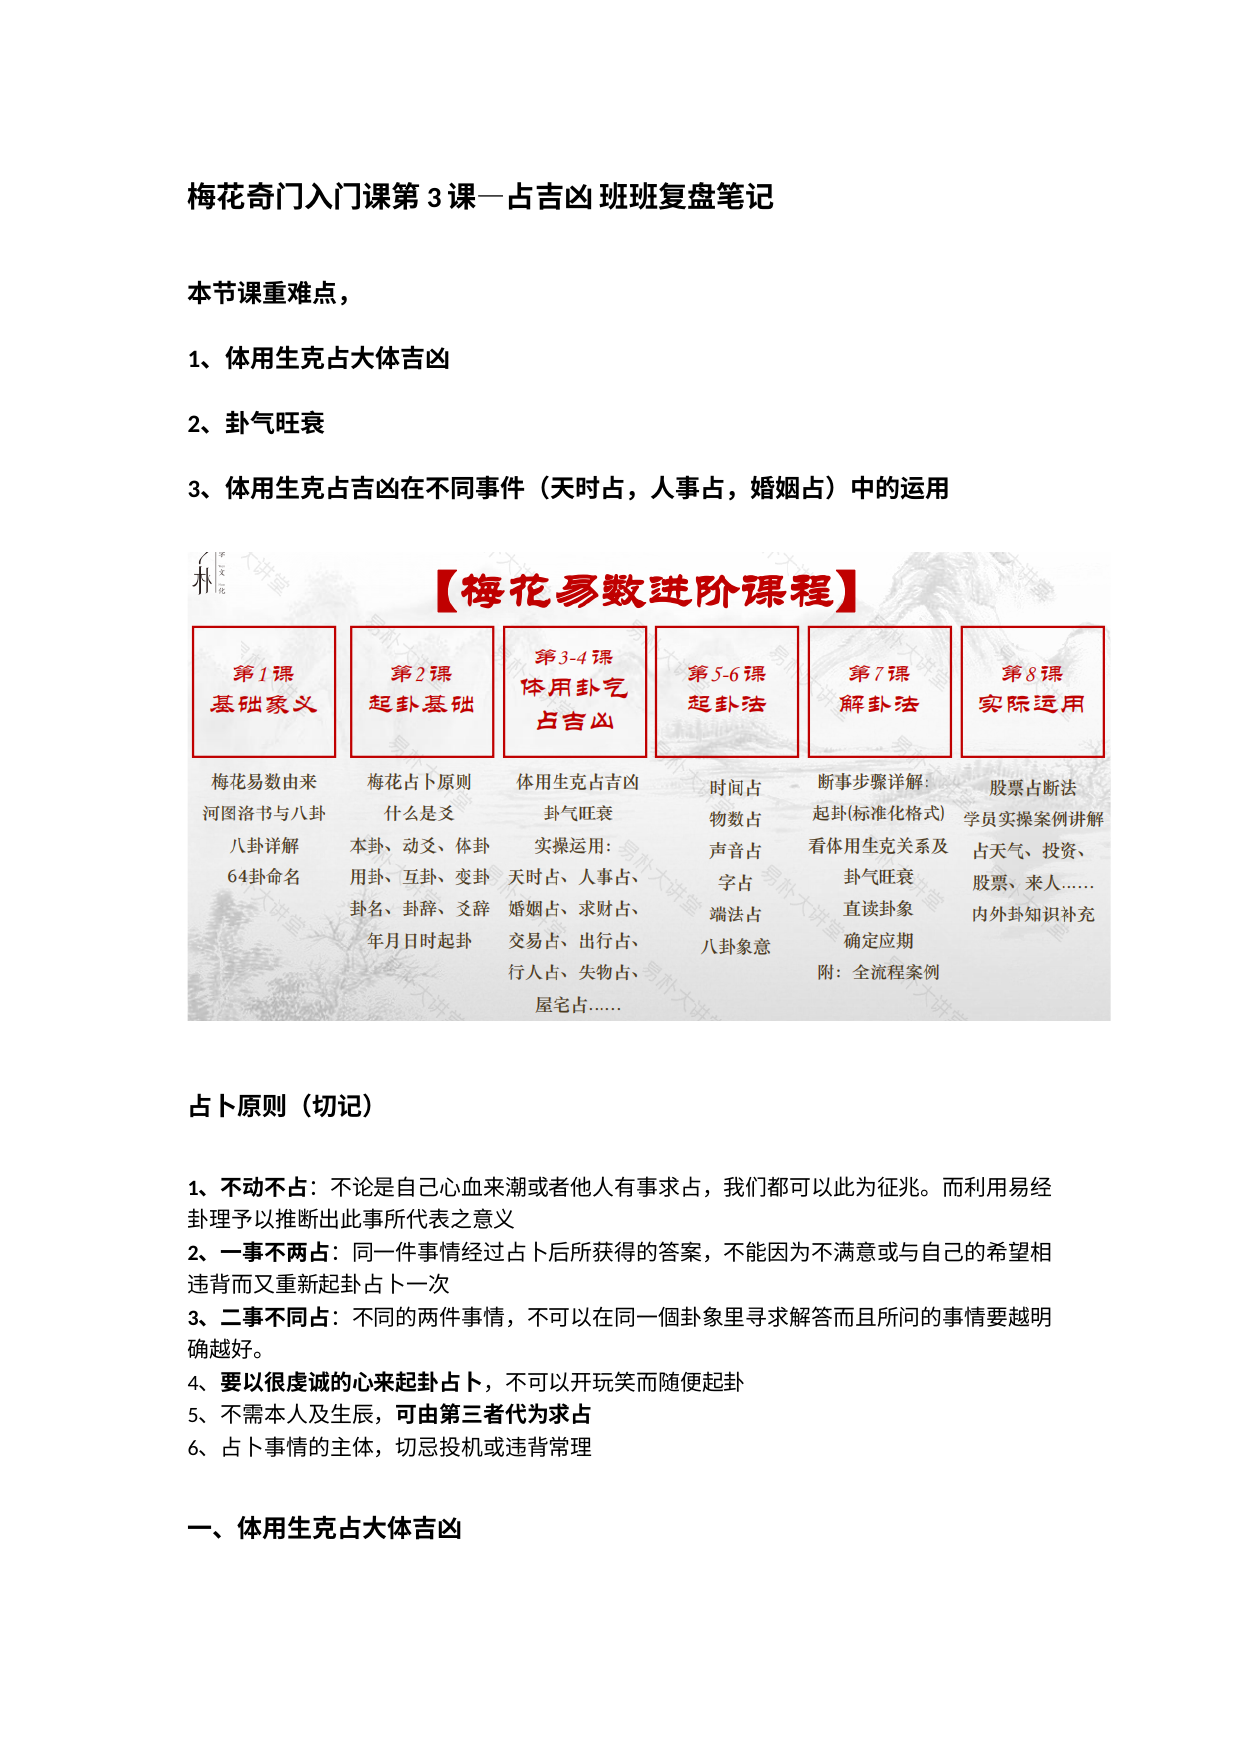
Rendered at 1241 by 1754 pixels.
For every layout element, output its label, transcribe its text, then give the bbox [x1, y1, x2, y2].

text 6、占卜事情的主体，切忌投机或违背常理 [187, 1429, 1053, 1462]
text 本节课重难点， [187, 259, 1053, 324]
text 5、不需本人及生辰，可由第三者代为求占 [187, 1397, 1053, 1429]
text 2、卦气旺衰 [187, 389, 1053, 454]
text 梅花奇门入门课第3课—占吉凶 班班复盘笔记 [187, 162, 1053, 227]
text 占卜原则（切记） [187, 1072, 1053, 1137]
text 1、不动不占：不论是自己心血来潮或者他人有事求占，我们都可以此为征兆。而利用易经卦理予以推断出此事所代表之意义 [187, 1169, 1053, 1234]
text 3、体用生克占吉凶在不同事件（天时占，人事占，婚姻占）中的运用 [187, 454, 1053, 519]
text 2、一事不两占：同一件事情经过占卜后所获得的答案，不能因为不满意或与自己的希望相违背而又重新起卦占卜一次 [187, 1234, 1053, 1299]
text 1、体用生克占大体吉凶 [187, 324, 1053, 389]
list 体用生克占大体吉凶 [187, 1494, 1053, 1559]
picture [187, 552, 1111, 1021]
text 4、要以很虔诚的心来起卦占卜，不可以开玩笑而随便起卦 [187, 1364, 1053, 1397]
text 3、二事不同占：不同的两件事情，不可以在同一個卦象里寻求解答而且所问的事情要越明确越好。 [187, 1299, 1053, 1364]
